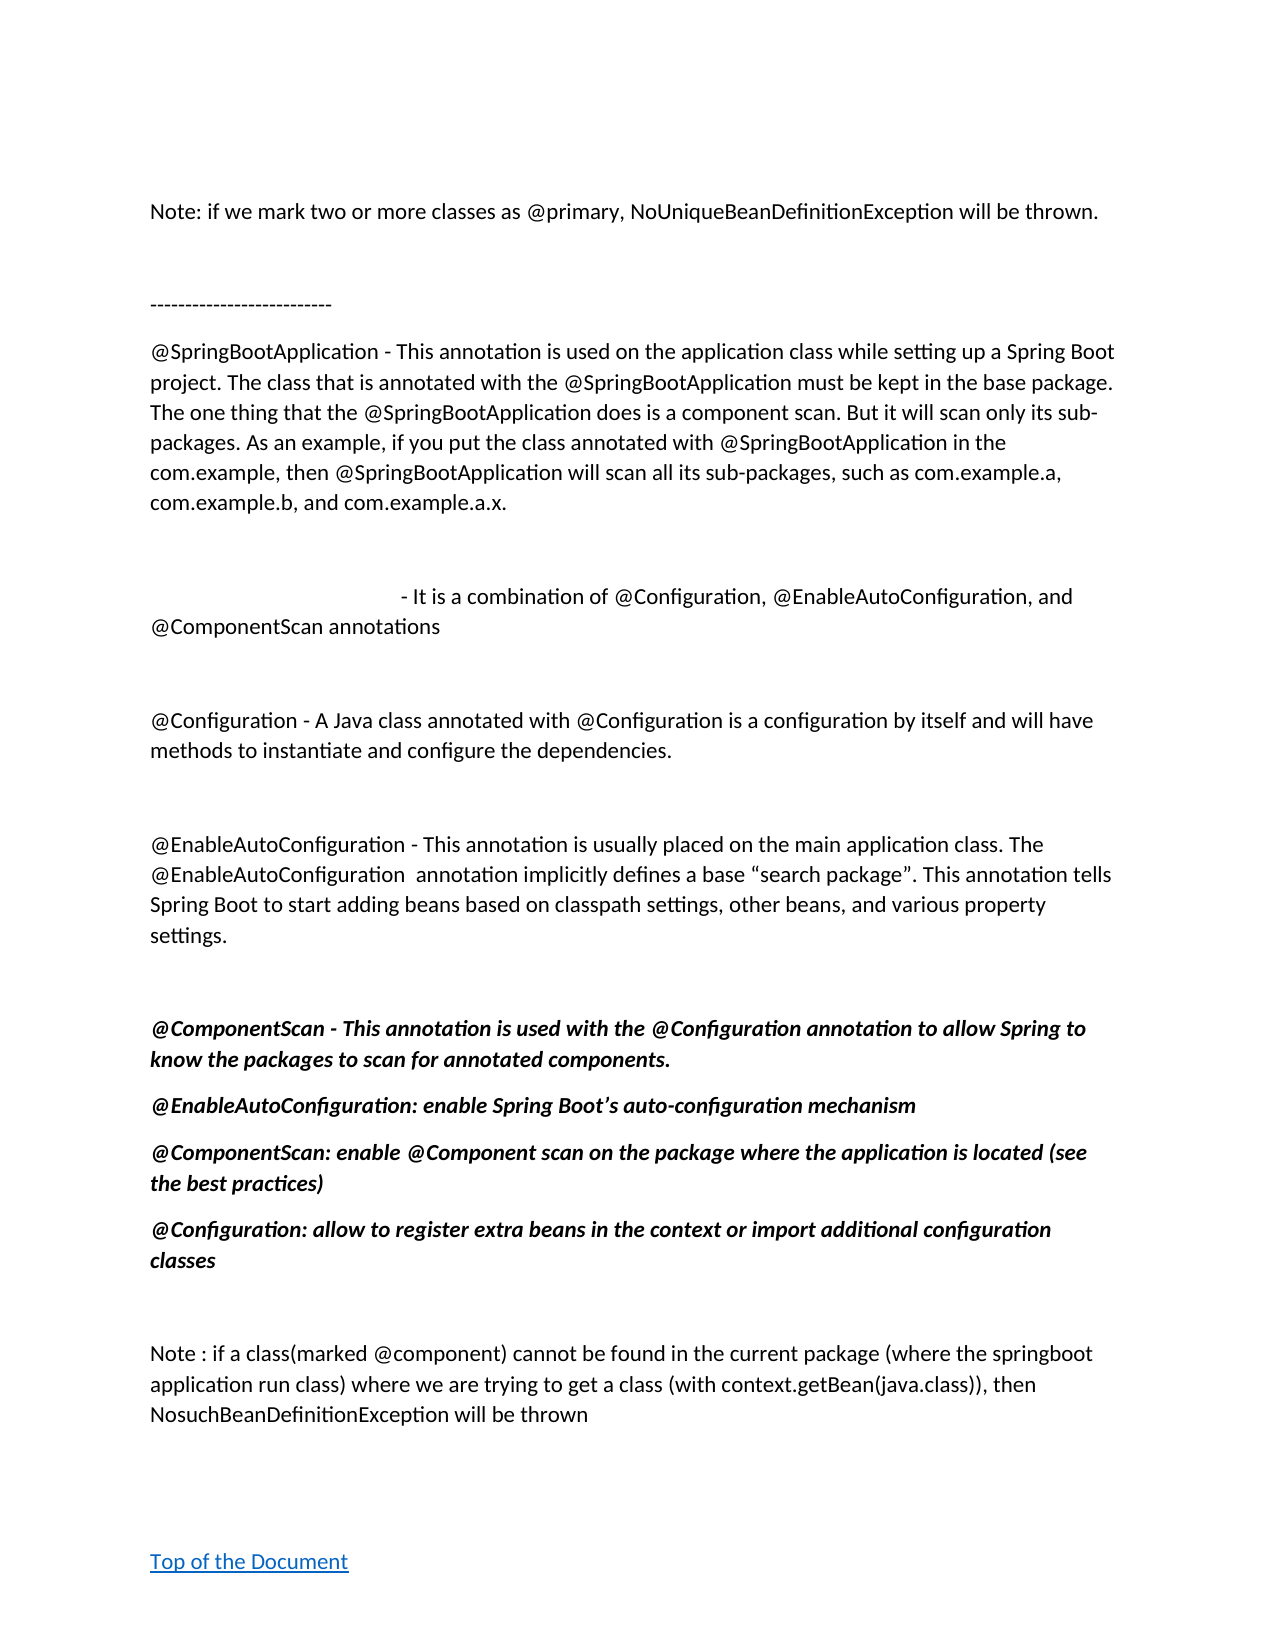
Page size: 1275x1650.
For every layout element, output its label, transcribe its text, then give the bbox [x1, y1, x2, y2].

text - It is a combination of @Configuration, @EnableAutoConfiguration, and @ComponentScan annotations [150, 582, 1125, 641]
text Note: if we mark two or more classes as @primary, NoUniqueBeanDefinitionException will be thrown. [150, 197, 1125, 225]
text @Configuration: allow to register extra beans in the context or import additional configuration classes [150, 1216, 1125, 1274]
text @ComponentScan - This annotation is used with the @Configuration annotation to allow Spring to know the packages to scan for annotated components. [150, 1014, 1125, 1073]
text @Configuration - A Java class annotated with @Configuration is a configuration by itself and will have methods to instantiate and configure the dependencies. [150, 706, 1125, 764]
text -------------------------- [150, 291, 1125, 319]
text @SpringBootApplication - This annotation is used on the application class while setting up a Spring Boot project. The class that is annotated with the @SpringBootApplication must be kept in the base package. The one thing that the @SpringBootApplication does is a component scan. But it will scan only its sub-packages. As an example, if you put the class annotated with @SpringBootApplication in the com.example, then @SpringBootApplication will scan all its sub-packages, such as com.example.a, com.example.b, and com.example.a.x. [150, 337, 1125, 517]
text @EnableAutoConfiguration - This annotation is usually placed on the main application class. The @EnableAutoConfiguration annotation implicitly defines a base “search package”. This annotation tells Spring Boot to start adding beans based on classpath settings, other beans, and various property settings. [150, 830, 1125, 949]
text Note : if a class(marked @component) cannot be found in the current package (where the springboot application run class) where we are trying to get a class (with context.getBean(java.class)), then NosuchBeanDefinitionException will be thrown [150, 1339, 1125, 1428]
text @ComponentScan: enable @Component scan on the package where the application is located (see the best practices) [150, 1138, 1125, 1197]
text @EnableAutoConfiguration: enable Spring Boot’s auto-configuration mechanism [150, 1092, 1125, 1120]
